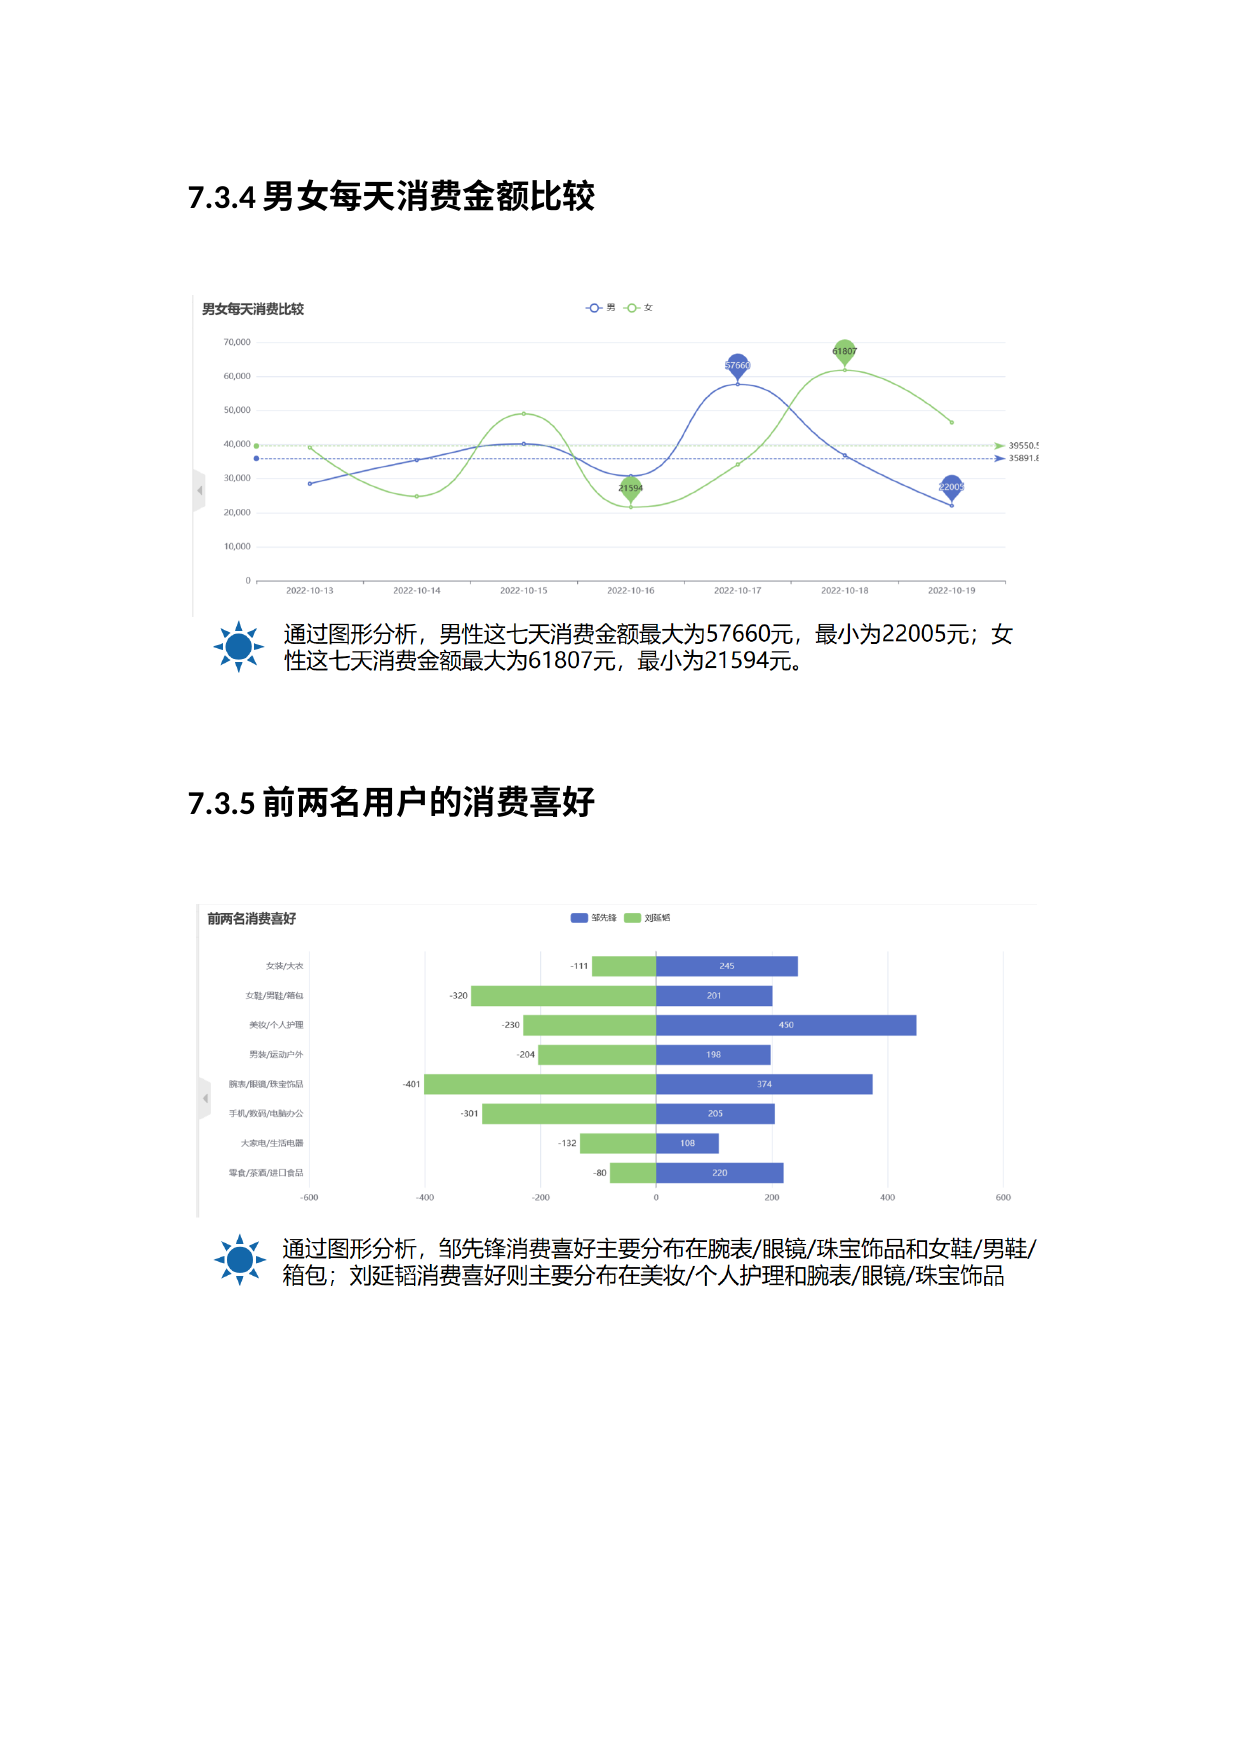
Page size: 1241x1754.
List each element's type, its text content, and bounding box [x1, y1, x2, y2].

picture [187, 288, 1052, 686]
subtitle 7.3.4男女每天消费金额比较 [187, 162, 1053, 227]
picture [187, 894, 1052, 1296]
subtitle 7.3.5前两名用户的消费喜好 [187, 768, 1053, 833]
